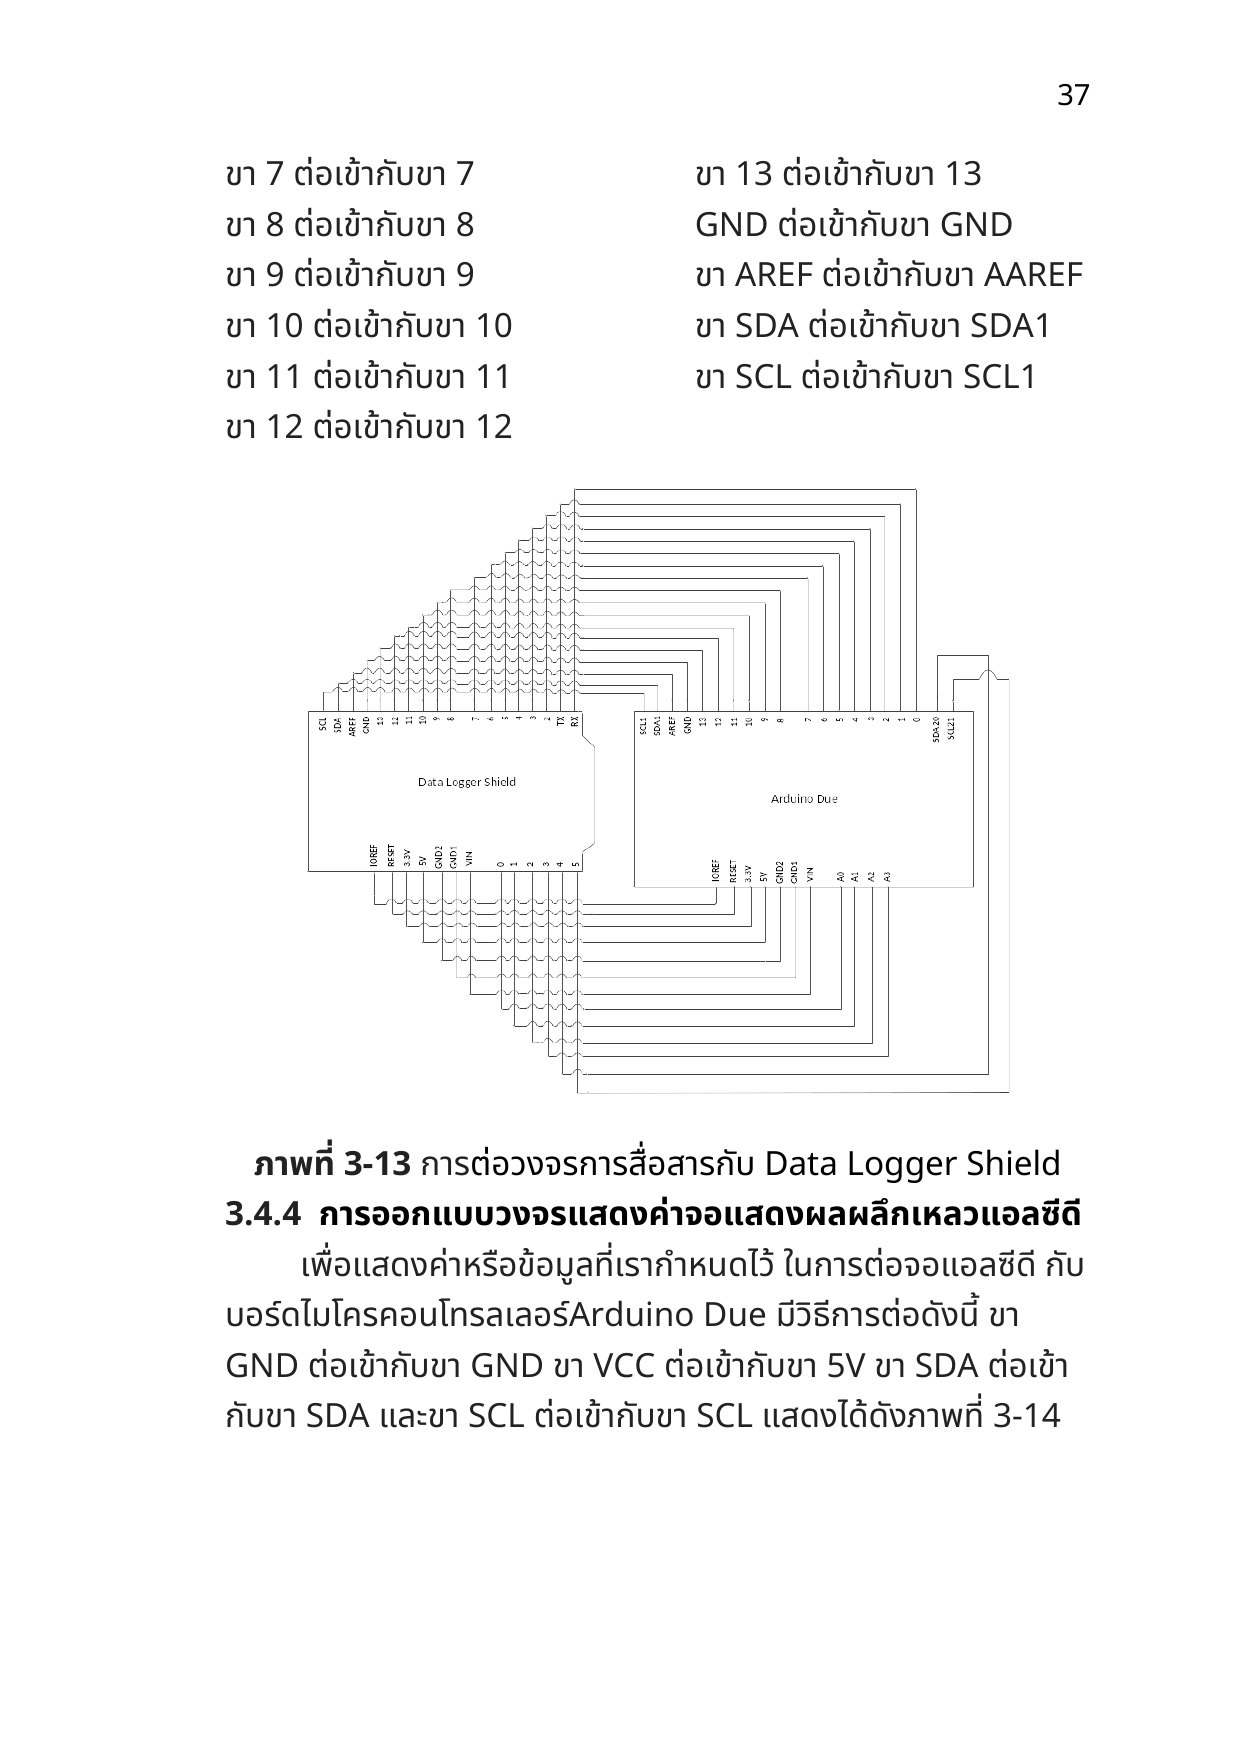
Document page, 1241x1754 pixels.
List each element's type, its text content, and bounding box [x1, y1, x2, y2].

subtitle ขา AREF ต่อเข้ากับขา AAREF [694, 251, 1090, 302]
subtitle ขา 13 ต่อเข้ากับขา 13 [694, 150, 1090, 201]
subtitle 3.4.4 การออกแบบวงจรแสดงค่าจอแสดงผลผลึกเหลวแอลซีดี [225, 1190, 1090, 1241]
subtitle เพื่อแสดงค่าหรือข้อมูลที่เรากำหนดไว้ ในการต่อจอแอลซีดี กับบอร์ดไมโครคอนโทรลเลอร์Arduino Due มีวิธีการต่อดังนี้ ขา GND ต่อเข้ากับขา GND ขา VCC ต่อเข้ากับขา 5V ขา SDA ต่อเข้ากับขา SDA และขา SCL ต่อเข้ากับขา SCL แสดงได้ดังภาพที่ 3-14 [225, 1241, 1090, 1443]
subtitle ขา SCL ต่อเข้ากับขา SCL1 [694, 352, 1090, 403]
subtitle ขา 12 ต่อเข้ากับขา 12 [225, 403, 621, 454]
subtitle ขา 7 ต่อเข้ากับขา 7 [225, 150, 621, 201]
subtitle ขา 8 ต่อเข้ากับขา 8 [225, 201, 621, 251]
subtitle GND ต่อเข้ากับขา GND [694, 201, 1090, 251]
subtitle ขา 10 ต่อเข้ากับขา 10 [225, 302, 621, 352]
subtitle ขา 11 ต่อเข้ากับขา 11 [225, 352, 621, 403]
subtitle ภาพที่ 3-13 การต่อวงจรการสื่อสารกับ Data Logger Shield [225, 1139, 1090, 1190]
subtitle ขา SDA ต่อเข้ากับขา SDA1 [694, 302, 1090, 352]
subtitle ขา 9 ต่อเข้ากับขา 9 [225, 251, 621, 302]
